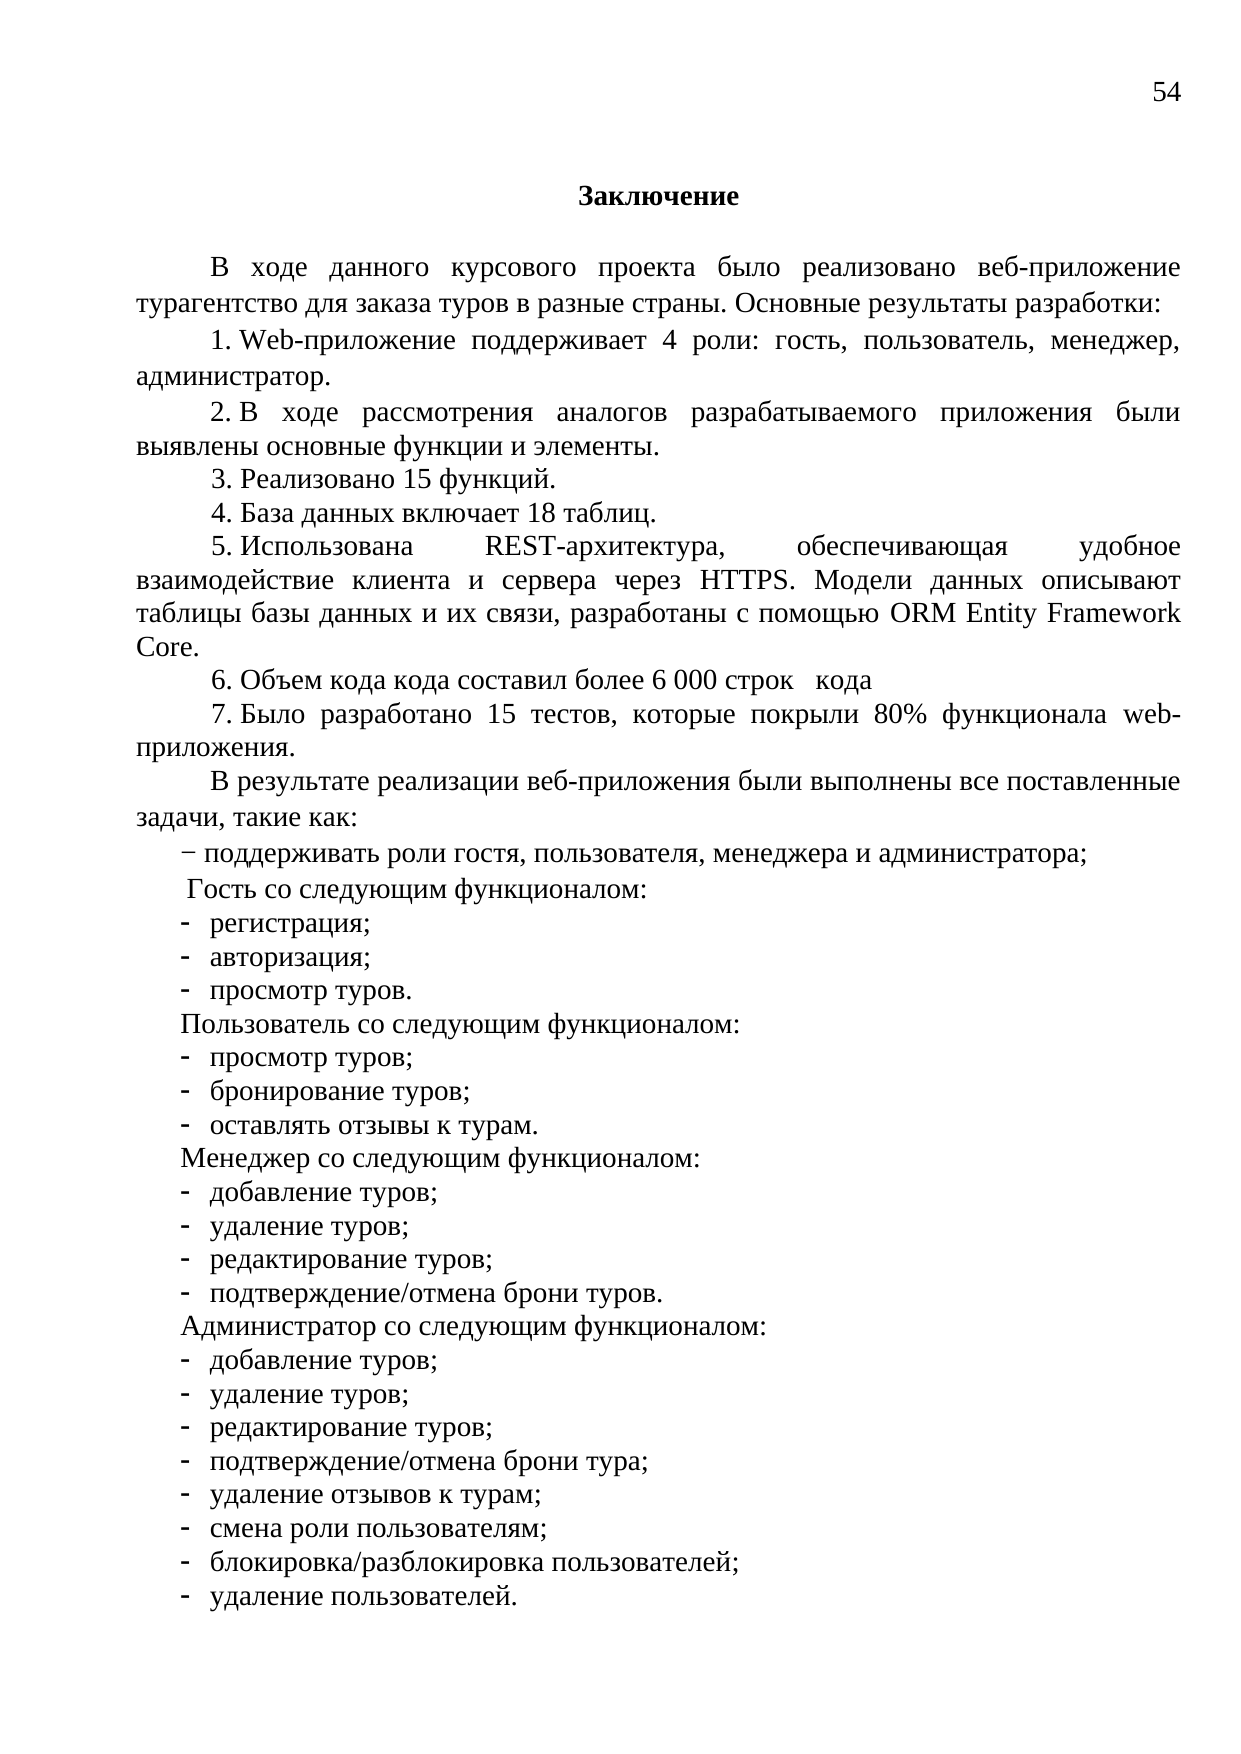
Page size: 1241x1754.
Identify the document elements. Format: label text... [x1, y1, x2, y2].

list удаление туров; [136, 1208, 1181, 1241]
subtitle Заключение [136, 178, 1181, 212]
list Использована REST-архитектура, обеспечивающая удобное взаимодействие клиента и сервера через HTTPS. Модели данных описывают таблицы базы данных и их связи, разработаны с помощью ORM Entity Framework Core. [136, 528, 1181, 662]
list В ходе рассмотрения аналогов разрабатываемого приложения были выявлены основные функции и элементы. [136, 394, 1181, 461]
text Гость со следующим функционалом: [180, 871, 1181, 905]
list добавление туров; [136, 1342, 1181, 1376]
text Пользователь со следующим функционалом: [180, 1006, 1181, 1039]
list подтверждение/отмена брони туров. [136, 1275, 1181, 1308]
list База данных включает 18 таблиц. [136, 495, 1181, 528]
list Web-приложение поддерживает 4 роли: гость, пользователь, менеджер, администратор. [136, 322, 1181, 391]
list смена роли пользователям; [136, 1510, 1181, 1544]
list блокировка/разблокировка пользователей; [136, 1544, 1181, 1578]
list оставлять отзывы к турам. [136, 1107, 1181, 1140]
text Администратор со следующим функционалом: [180, 1308, 1181, 1342]
list удаление отзывов к турам; [136, 1477, 1181, 1510]
text Менеджер со следующим функционалом: [180, 1140, 1181, 1174]
list Реализовано 15 функций. [136, 461, 1181, 495]
list просмотр туров. [136, 972, 1181, 1006]
list удаление пользователей. [136, 1578, 1181, 1611]
list добавление туров; [136, 1174, 1181, 1208]
text В результате реализации веб-приложения были выполнены все поставленные задачи, такие как: [136, 763, 1181, 833]
list Было разработано 15 тестов, которые покрыли 80% функционала web- приложения. [136, 696, 1181, 763]
text − поддерживать роли гостя, пользователя, менеджера и администратора; [136, 835, 1181, 869]
list авторизация; [136, 939, 1181, 972]
list регистрация; [136, 905, 1181, 939]
list подтверждение/отмена брони тура; [136, 1443, 1181, 1477]
list редактирование туров; [136, 1241, 1181, 1275]
list удаление туров; [136, 1376, 1181, 1409]
text В ходе данного курсового проекта было реализовано веб-приложение турагентство для заказа туров в разные страны. Основные результаты разработки: [136, 249, 1181, 319]
list редактирование туров; [136, 1409, 1181, 1443]
list Объем кода кода составил более 6 000 строк кода [136, 662, 1181, 696]
list бронирование туров; [136, 1073, 1181, 1107]
list просмотр туров; [136, 1039, 1181, 1073]
